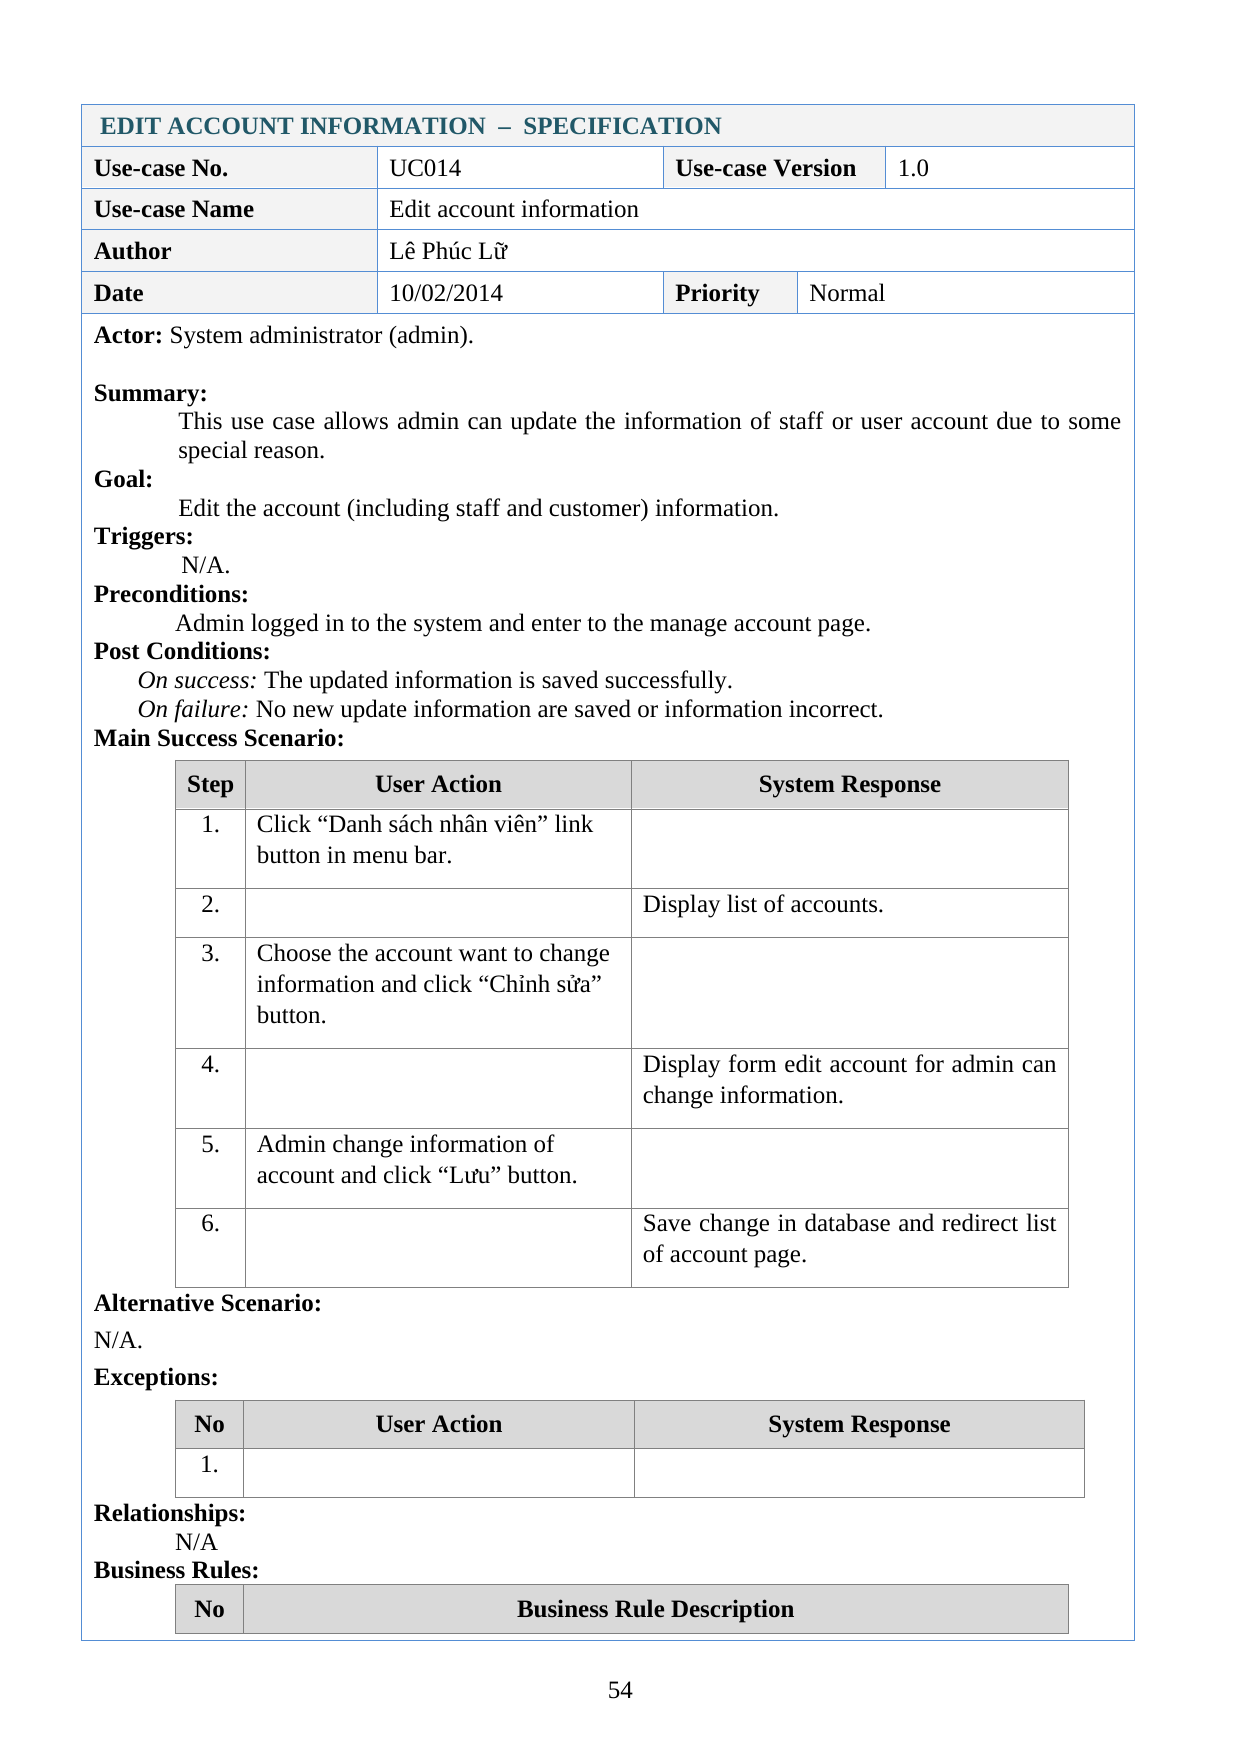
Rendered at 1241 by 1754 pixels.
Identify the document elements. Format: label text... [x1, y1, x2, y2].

table_cell Use-case Version [664, 147, 885, 187]
table_cell Lê Phúc Lữ [378, 230, 1134, 271]
table_cell Normal [798, 272, 1134, 313]
table_cell Priority [664, 272, 797, 313]
table_cell 10/02/2014 [378, 272, 663, 313]
table_cell Date [82, 272, 377, 313]
table_cell Use-case No. [82, 147, 377, 187]
table_cell Author [82, 230, 377, 271]
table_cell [82, 314, 1134, 1640]
table_header EDIT ACCOUNT INFORMATION – SPECIFICATION [82, 105, 1134, 146]
table_cell 1.0 [886, 147, 1134, 187]
table_cell Use-case Name [82, 189, 377, 229]
table_cell Edit account information [378, 189, 1134, 229]
table_cell UC014 [378, 147, 663, 187]
